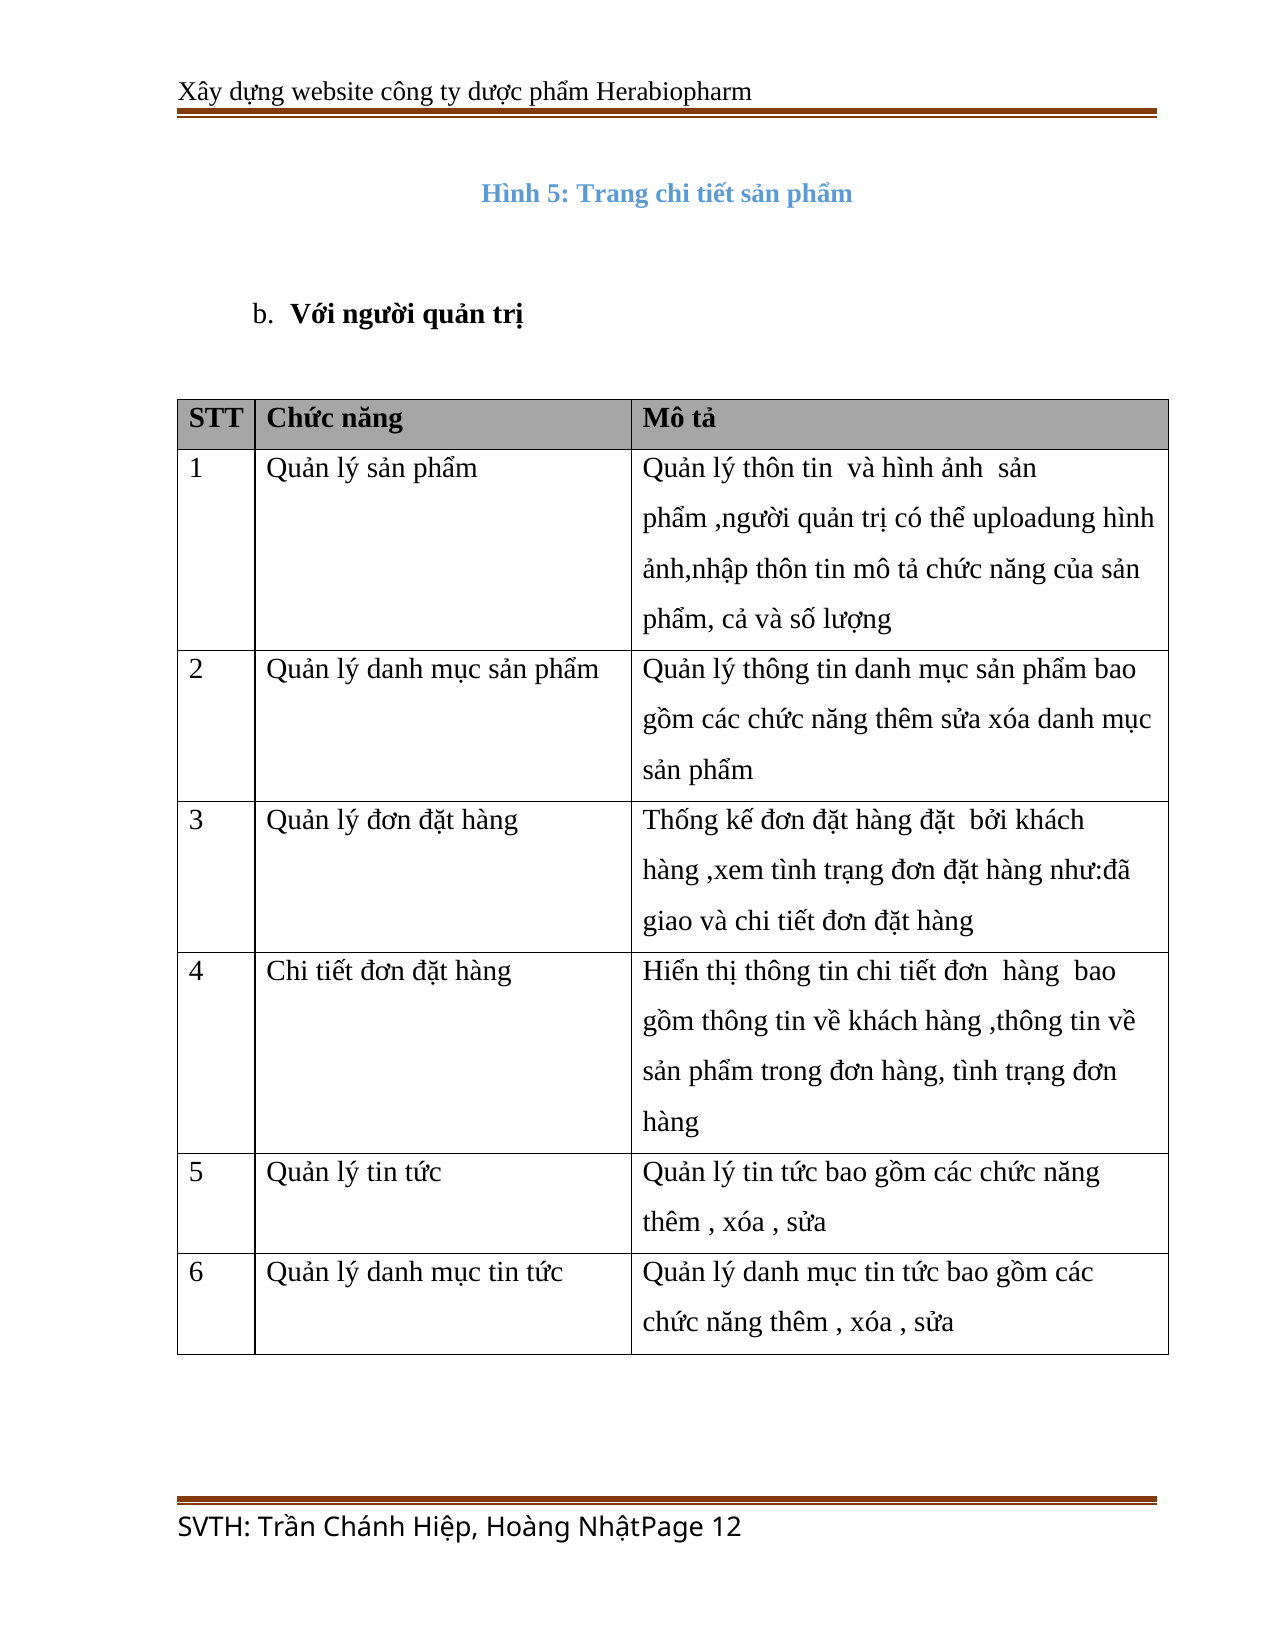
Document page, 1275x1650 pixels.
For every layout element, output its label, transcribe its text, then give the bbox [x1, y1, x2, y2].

table_cell 3 [178, 802, 254, 952]
table_cell Quản lý danh mục tin tức [256, 1254, 631, 1354]
table_cell Quản lý thôn tin và hình ảnh sản phẩm ,người quản trị có thể uploadung hình ảnh,nhập thôn tin mô tả chức năng của sản phẩm, cả và số lượng [632, 450, 1168, 650]
table_cell Quản lý sản phẩm [256, 450, 631, 650]
table_header Chức năng [256, 400, 631, 449]
table_header Mô tả [632, 400, 1168, 449]
table_cell Thống kế đơn đặt hàng đặt bởi khách hàng ,xem tình trạng đơn đặt hàng như:đã giao và chi tiết đơn đặt hàng [632, 802, 1168, 952]
table_cell Chi tiết đơn đặt hàng [256, 953, 631, 1153]
table_cell 5 [178, 1154, 254, 1253]
table_cell 2 [178, 651, 254, 801]
table_cell 4 [178, 953, 254, 1153]
table_cell 1 [178, 450, 254, 650]
list Với người quản trị [252, 296, 1157, 330]
table_cell Quản lý thông tin danh mục sản phẩm bao gồm các chức năng thêm sửa xóa danh mục sản phẩm [632, 651, 1168, 801]
table_header STT [178, 400, 254, 449]
table_cell Quản lý danh mục sản phẩm [256, 651, 631, 801]
text Hình 5: Trang chi tiết sản phẩm [177, 177, 1157, 208]
table_cell Quản lý tin tức bao gồm các chức năng thêm , xóa , sửa [632, 1154, 1168, 1253]
table_cell Quản lý đơn đặt hàng [256, 802, 631, 952]
table_cell Quản lý tin tức [256, 1154, 631, 1253]
table_cell Quản lý danh mục tin tức bao gồm các chức năng thêm , xóa , sửa [632, 1254, 1168, 1354]
table_cell Hiển thị thông tin chi tiết đơn hàng bao gồm thông tin về khách hàng ,thông tin về sản phẩm trong đơn hàng, tình trạng đơn hàng [632, 953, 1168, 1153]
table_cell 6 [178, 1254, 254, 1354]
